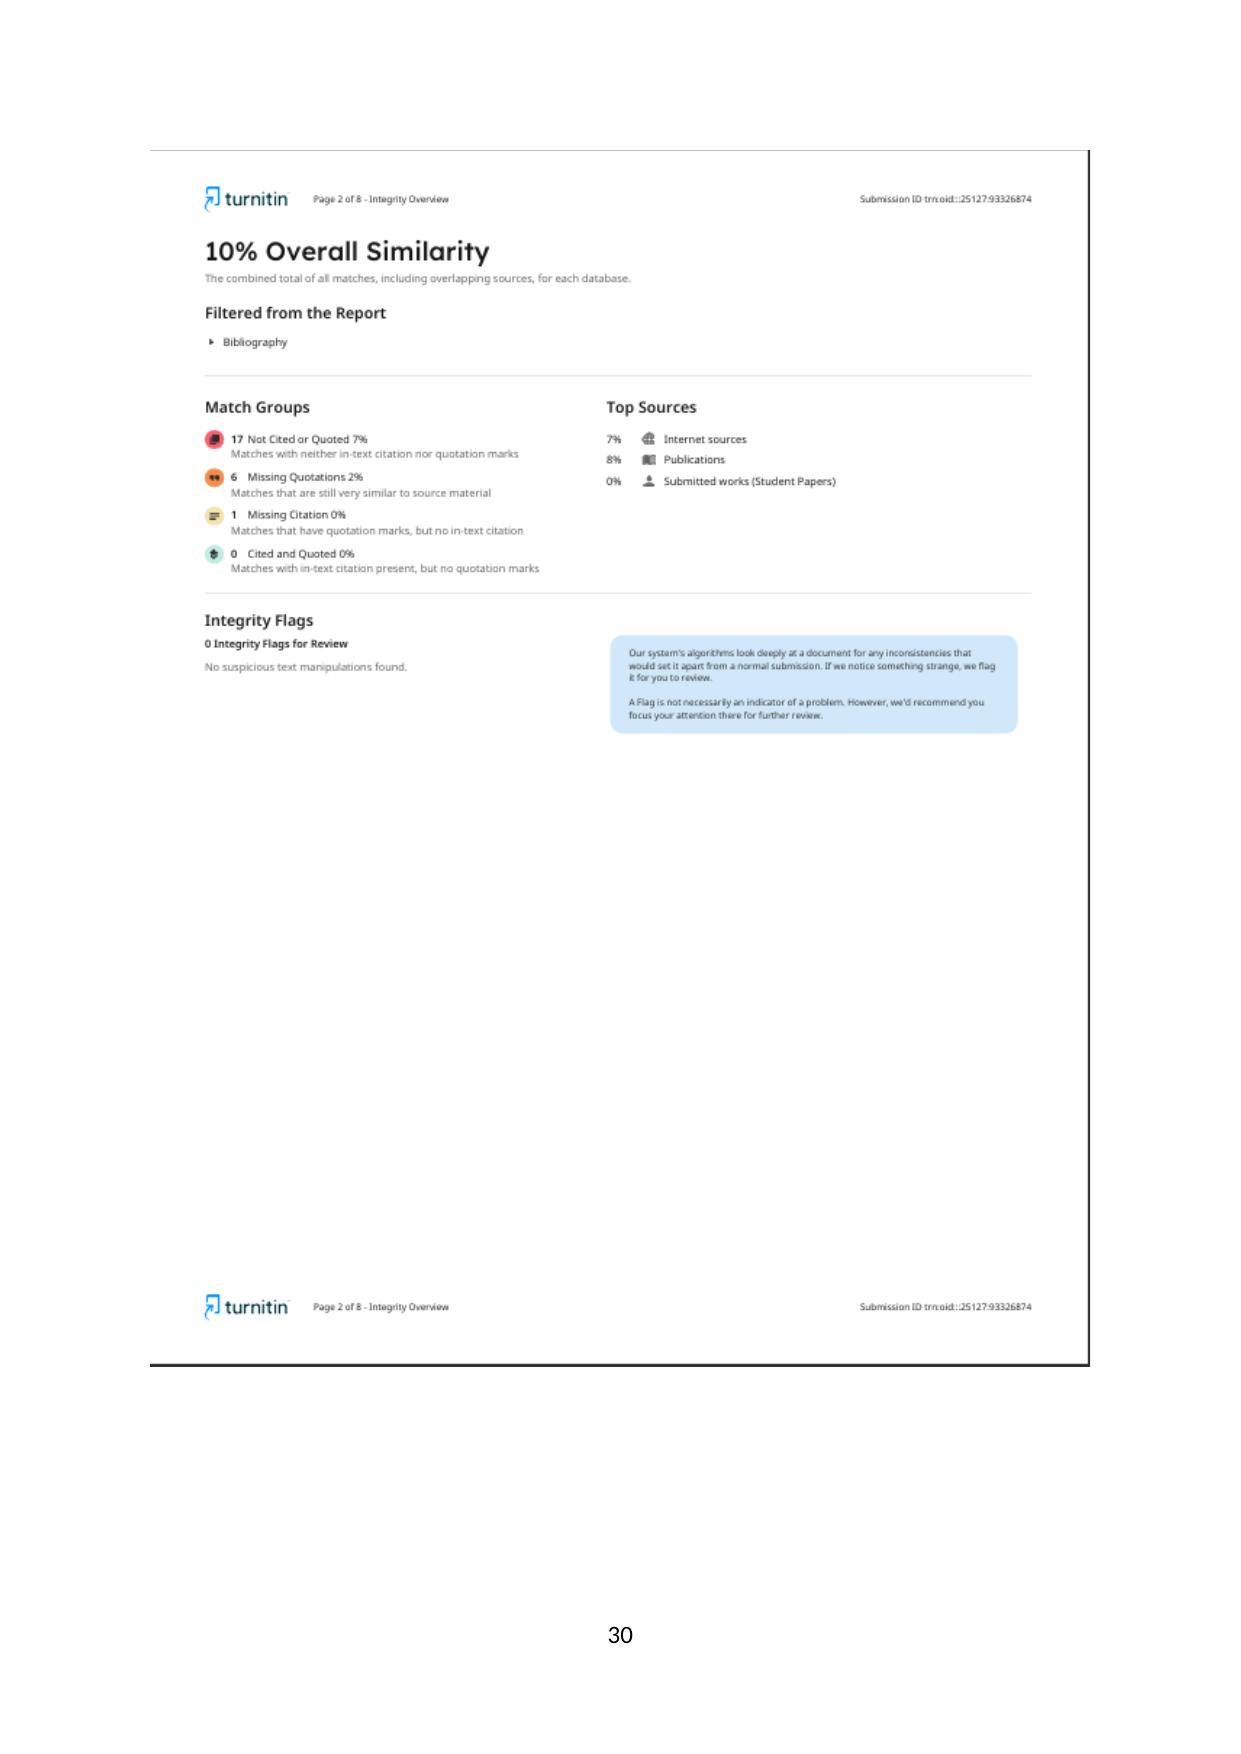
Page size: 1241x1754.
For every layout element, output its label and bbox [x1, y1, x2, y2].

picture [150, 150, 1091, 1367]
